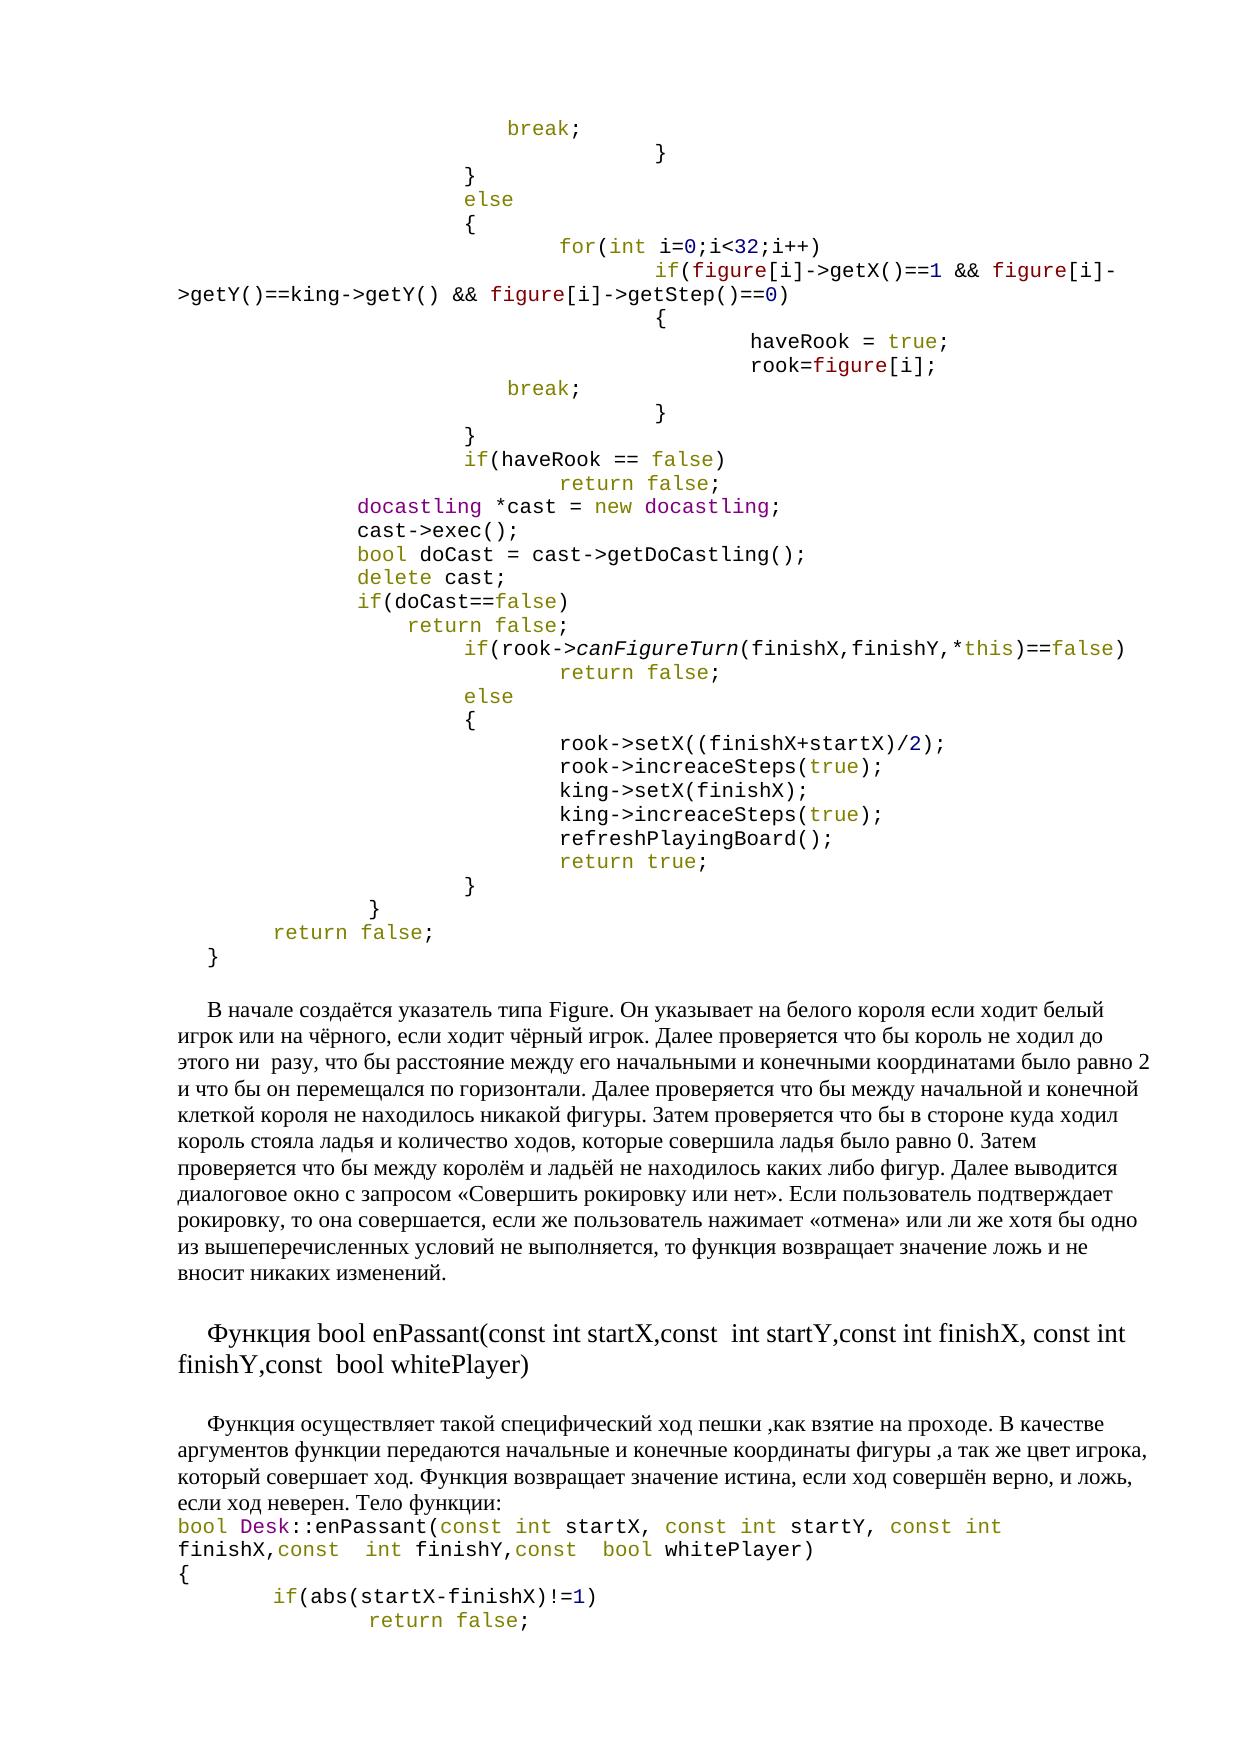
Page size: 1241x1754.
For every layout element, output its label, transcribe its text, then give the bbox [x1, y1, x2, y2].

text if(figure[i]->getX()==1 && figure[i]->getY()==king->getY() && figure[i]->getStep()==0) [177, 260, 1152, 307]
text { [177, 709, 1152, 733]
text break; [177, 118, 1152, 142]
text if(rook->canFigureTurn(finishX,finishY,*this)==false) [177, 638, 1152, 662]
text docastling *cast = new docastling; [177, 496, 1152, 520]
text В начале создаётся указатель типа Figure. Он указывает на белого короля если ходит белый игрок или на чёрного, если ходит чёрный игрок. Далее проверяется что бы король не ходил до этого ни разу, что бы расстояние между его начальными и конечными координатами было равно 2 и что бы он перемещался по горизонтали. Далее проверяется что бы между начальной и конечной клеткой короля не находилось никакой фигуры. Затем проверяется что бы в стороне куда ходил король стояла ладья и количество ходов, которые совершила ладья было равно 0. Затем проверяется что бы между королём и ладьёй не находилось каких либо фигур. Далее выводится диалоговое окно с запросом «Совершить рокировку или нет». Если пользователь подтверждает рокировку, то она совершается, если же пользователь нажимает «отмена» или ли же хотя бы одно из вышеперечисленных условий не выполняется, то функция возвращает значение ложь и не вносит никаких изменений. [177, 996, 1152, 1286]
text refreshPlayingBoard(); [177, 827, 1152, 851]
text { [177, 1563, 1152, 1587]
text return false; [177, 473, 1152, 496]
text bool doCast = cast->getDoCastling(); [177, 544, 1152, 567]
text king->setX(finishX); [177, 780, 1152, 804]
text delete cast; [177, 567, 1152, 591]
text break; [177, 378, 1152, 402]
text rook->setX((finishX+startX)/2); [177, 733, 1152, 757]
text haveRook = true; [177, 331, 1152, 354]
text king->increaceSteps(true); [177, 804, 1152, 827]
text } [177, 898, 1152, 922]
text if(haveRook == false) [177, 449, 1152, 473]
text } [177, 875, 1152, 898]
text bool Desk::enPassant(const int startX, const int startY, const int finishX,const int finishY,const bool whitePlayer) [177, 1516, 1152, 1563]
text if(doCast==false) [177, 591, 1152, 615]
text } [177, 426, 1152, 449]
text else [177, 189, 1152, 213]
text } [177, 142, 1152, 165]
text } [177, 165, 1152, 189]
text else [177, 686, 1152, 709]
text return false; [177, 615, 1152, 638]
text return false; [177, 1610, 1152, 1634]
text return false; [177, 922, 1152, 946]
text return true; [177, 851, 1152, 875]
text } [177, 402, 1152, 426]
text { [177, 213, 1152, 236]
text Функция bool enPassant(const int startX,const int startY,const int finishX, const int finishY,const bool whitePlayer) [177, 1317, 1152, 1379]
text rook->increaceSteps(true); [177, 757, 1152, 780]
text for(int i=0;i<32;i++) [177, 236, 1152, 260]
text cast->exec(); [177, 520, 1152, 544]
text } [177, 946, 1152, 969]
text if(abs(startX-finishX)!=1) [177, 1587, 1152, 1610]
text return false; [177, 662, 1152, 686]
text { [177, 307, 1152, 331]
text Функция осуществляет такой специфический ход пешки ,как взятие на проходе. В качестве аргументов функции передаются начальные и конечные координаты фигуры ,а так же цвет игрока, который совершает ход. Функция возвращает значение истина, если ход совершён верно, и ложь, если ход неверен. Тело функции: [177, 1410, 1152, 1516]
text rook=figure[i]; [177, 354, 1152, 378]
